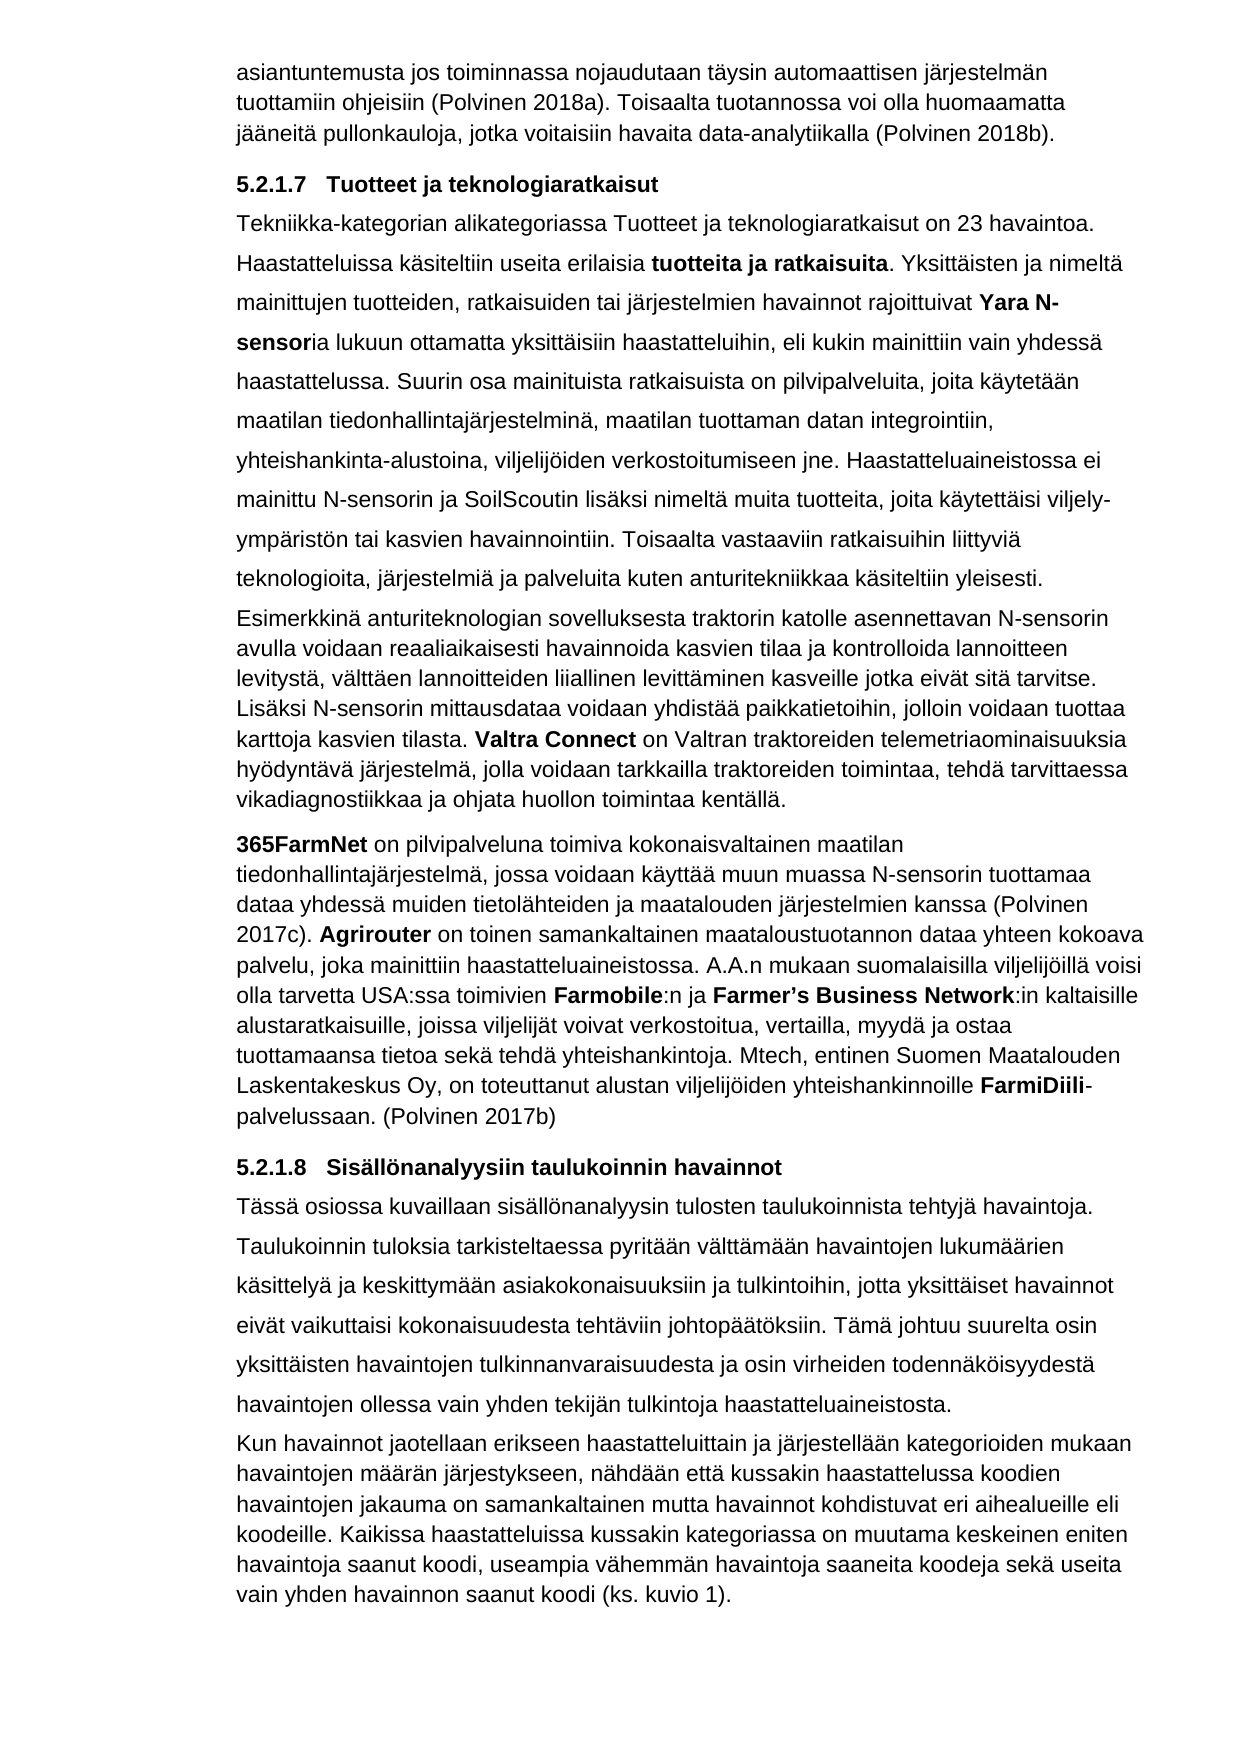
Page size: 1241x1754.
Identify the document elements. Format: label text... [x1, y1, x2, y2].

text Esimerkkinä anturiteknologian sovelluksesta traktorin katolle asennettavan N-sensorin avulla voidaan reaaliaikaisesti havainnoida kasvien tilaa ja kontrolloida lannoitteen levitystä, välttäen lannoitteiden liiallinen levittäminen kasveille jotka eivät sitä tarvitse. Lisäksi N-sensorin mittausdataa voidaan yhdistää paikkatietoihin, jolloin voidaan tuottaa karttoja kasvien tilasta. Valtra Connect on Valtran traktoreiden telemetriaominaisuuksia hyödyntävä järjestelmä, jolla voidaan tarkkailla traktoreiden toimintaa, tehdä tarvittaessa vikadiagnostiikkaa ja ohjata huollon toimintaa kentällä. [236, 605, 1152, 812]
text 365FarmNet on pilvipalveluna toimiva kokonaisvaltainen maatilan tiedonhallintajärjestelmä, jossa voidaan käyttää muun muassa N-sensorin tuottamaa dataa yhdessä muiden tietolähteiden ja maatalouden järjestelmien kanssa (Polvinen 2017c). Agrirouter on toinen samankaltainen maataloustuotannon dataa yhteen kokoava palvelu, joka mainittiin haastatteluaineistossa. A.A.n mukaan suomalaisilla viljelijöillä voisi olla tarvetta USA:ssa toimivien Farmobile:n ja Farmer’s Business Network:in kaltaisille alustaratkaisuille, joissa viljelijät voivat verkostoitua, vertailla, myydä ja ostaa tuottamaansa tietoa sekä tehdä yhteishankintoja. Mtech, entinen Suomen Maatalouden Laskentakeskus Oy, on toteuttanut alustan viljelijöiden yhteishankinnoille FarmiDiili-palvelussaan. (Polvinen 2017b) [236, 831, 1152, 1129]
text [236, 59, 1152, 146]
text Kun havainnot jaotellaan erikseen haastatteluittain ja järjestellään kategorioiden mukaan havaintojen määrän järjestykseen, nähdään että kussakin haastattelussa koodien havaintojen jakauma on samankaltainen mutta havainnot kohdistuvat eri aihealueille eli koodeille. Kaikissa haastatteluissa kussakin kategoriassa on muutama keskeinen eniten havaintoja saanut koodi, useampia vähemmän havaintoja saaneita koodeja sekä useita vain yhden havainnon saanut koodi (ks. kuvio 1). [236, 1430, 1152, 1607]
subtitle Tuotteet ja teknologiaratkaisut [236, 171, 1152, 197]
subtitle Sisällönanalyysiin taulukoinnin havainnot [236, 1154, 1152, 1180]
